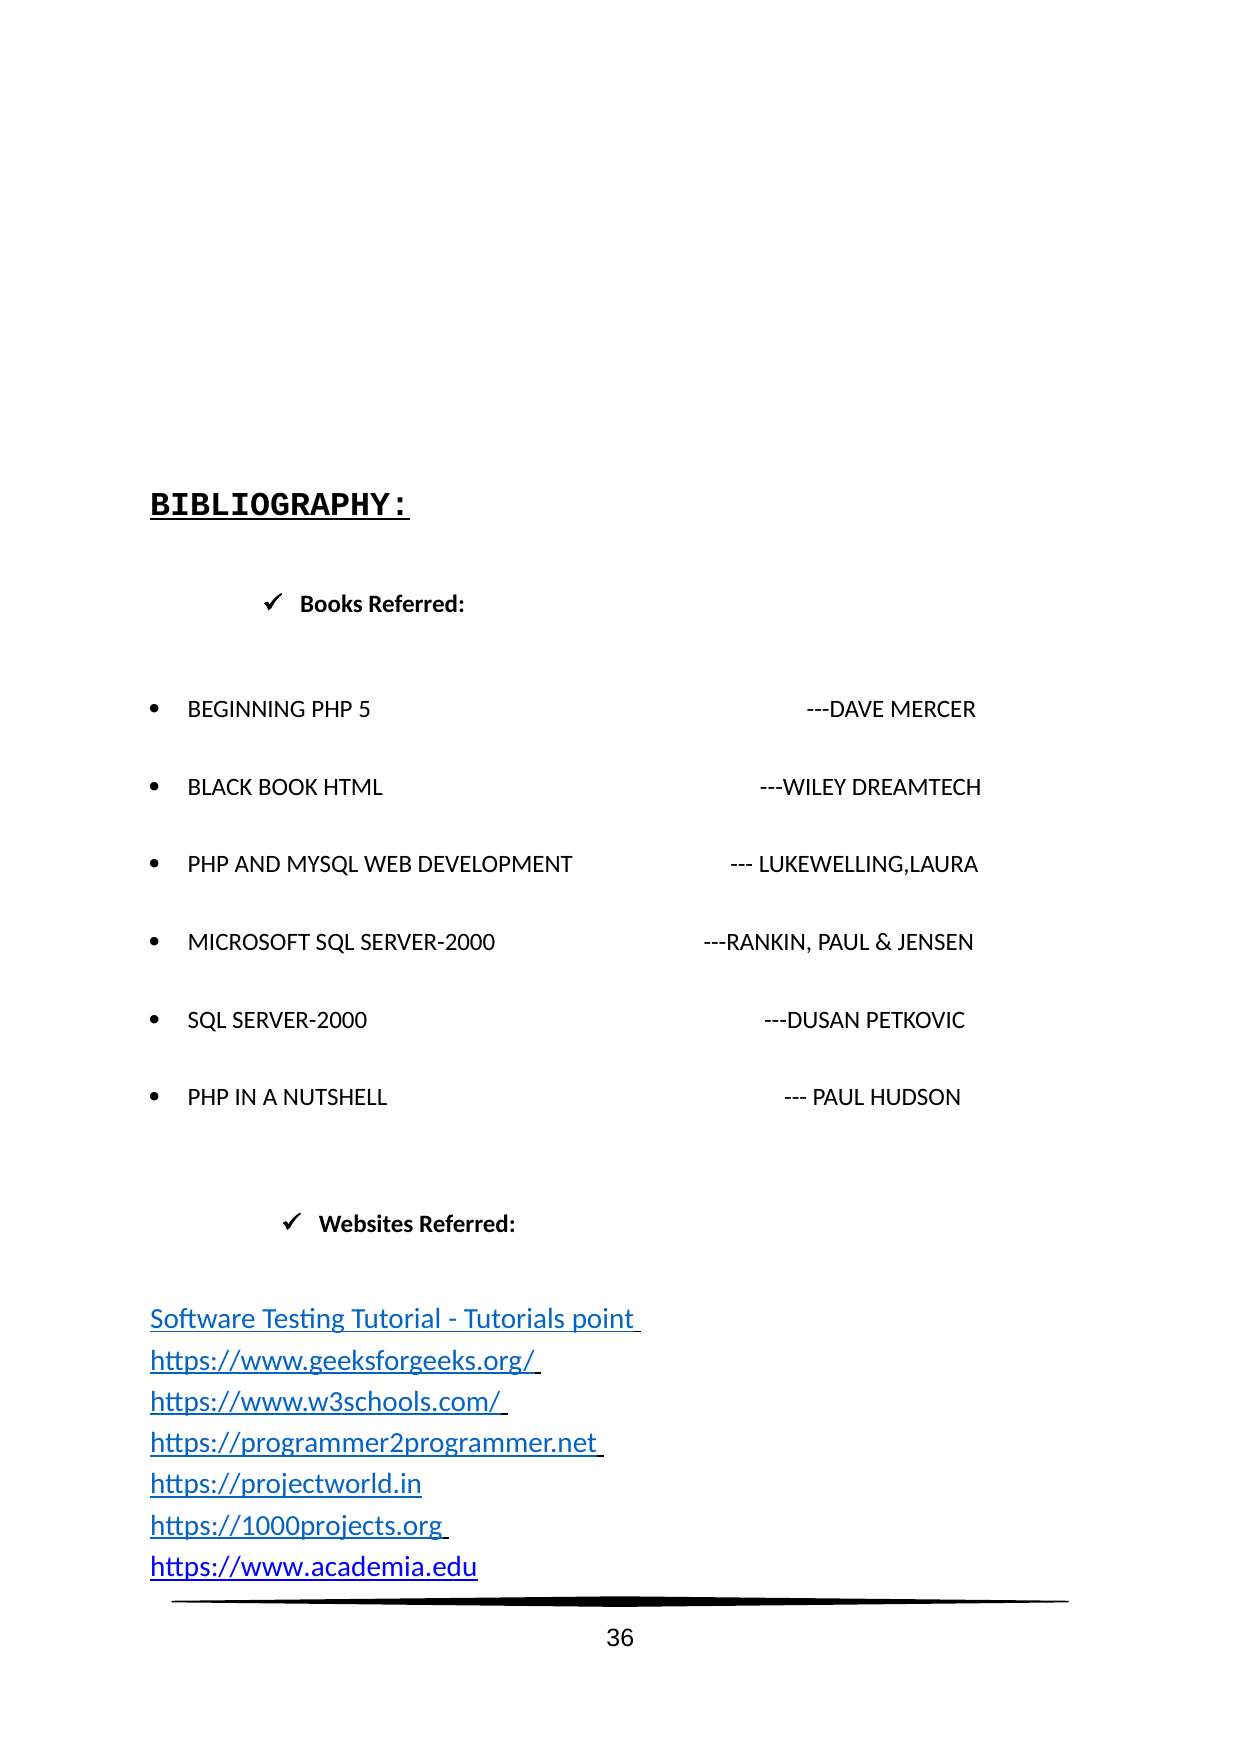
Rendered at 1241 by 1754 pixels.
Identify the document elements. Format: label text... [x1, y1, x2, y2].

list Books Referred: [262, 588, 1090, 619]
text Software Testing Tutorial - Tutorials point [150, 1300, 1090, 1336]
text https://projectworld.in [150, 1466, 1090, 1501]
list MICROSOFT SQL SERVER-2000 ---RANKIN, PAUL & JENSEN [150, 926, 1090, 957]
list BEGINNING PHP 5 ---DAVE MERCER [150, 693, 1090, 723]
text https://1000projects.org [150, 1507, 1090, 1543]
list PHP IN A NUTSHELL --- PAUL HUDSON [150, 1081, 1090, 1112]
text https://programmer2programmer.net [150, 1424, 1090, 1460]
list PHP AND MYSQL WEB DEVELOPMENT --- LUKEWELLING,LAURA [150, 848, 1090, 879]
text https://www.academia.edu [150, 1548, 1090, 1584]
list SQL SERVER-2000 ---DUSAN PETKOVIC [150, 1004, 1090, 1034]
list BLACK BOOK HTML ---WILEY DREAMTECH [150, 771, 1090, 801]
text https://www.w3schools.com/ [150, 1383, 1090, 1418]
text https://www.geeksforgeeks.org/ [150, 1342, 1090, 1377]
list Websites Referred: [281, 1208, 1090, 1239]
text BIBLIOGRAPHY: [150, 487, 1015, 525]
